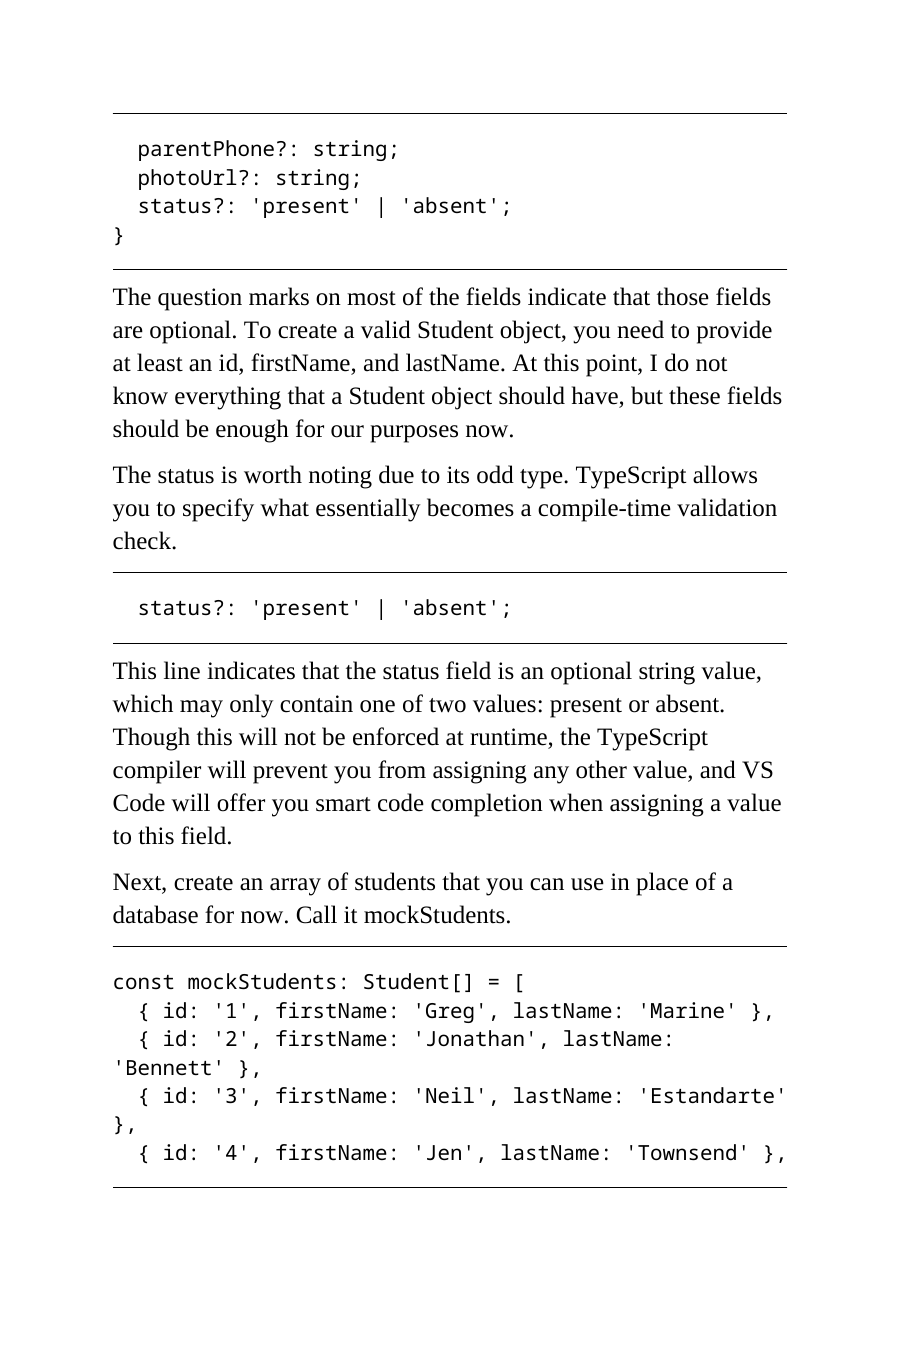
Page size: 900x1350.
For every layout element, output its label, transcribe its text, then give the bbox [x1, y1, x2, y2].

text parentPhone?: string; [112, 114, 787, 163]
text { id: '3', firstName: 'Neil', lastName: 'Estandarte' }, [112, 1081, 787, 1116]
text photoUrl?: string; [112, 163, 787, 191]
text The status is worth noting due to its odd type. TypeScript allows you to specify what essentially becomes a compile-time validation check. [112, 460, 787, 555]
text } [112, 198, 787, 270]
text The question marks on most of the fields indicate that those fields are optional. To create a valid Student object, you need to provide at least an id, firstName, and lastName. At this point, I do not know everything that a Student object should have, but these fields should be enough for our purposes now. [112, 282, 787, 443]
text { id: '4', firstName: 'Jen', lastName: 'Townsend' }, [112, 1116, 787, 1188]
text Next, create an array of students that you can use in place of a database for now. Call it mockStudents. [112, 867, 787, 929]
text This line indicates that the status field is an optional string value, which may only contain one of two values: present or absent. Though this will not be enforced at runtime, the TypeScript compiler will prevent you from assigning any other value, and VS Code will offer you smart code completion when assigning a value to this field. [112, 656, 787, 850]
text status?: 'present' | 'absent'; [112, 573, 787, 644]
text const mockStudents: Student[] = [ [112, 947, 787, 996]
text { id: '2', firstName: 'Jonathan', lastName: 'Bennett' }, [112, 1024, 787, 1081]
text { id: '1', firstName: 'Greg', lastName: 'Marine' }, [112, 996, 787, 1024]
